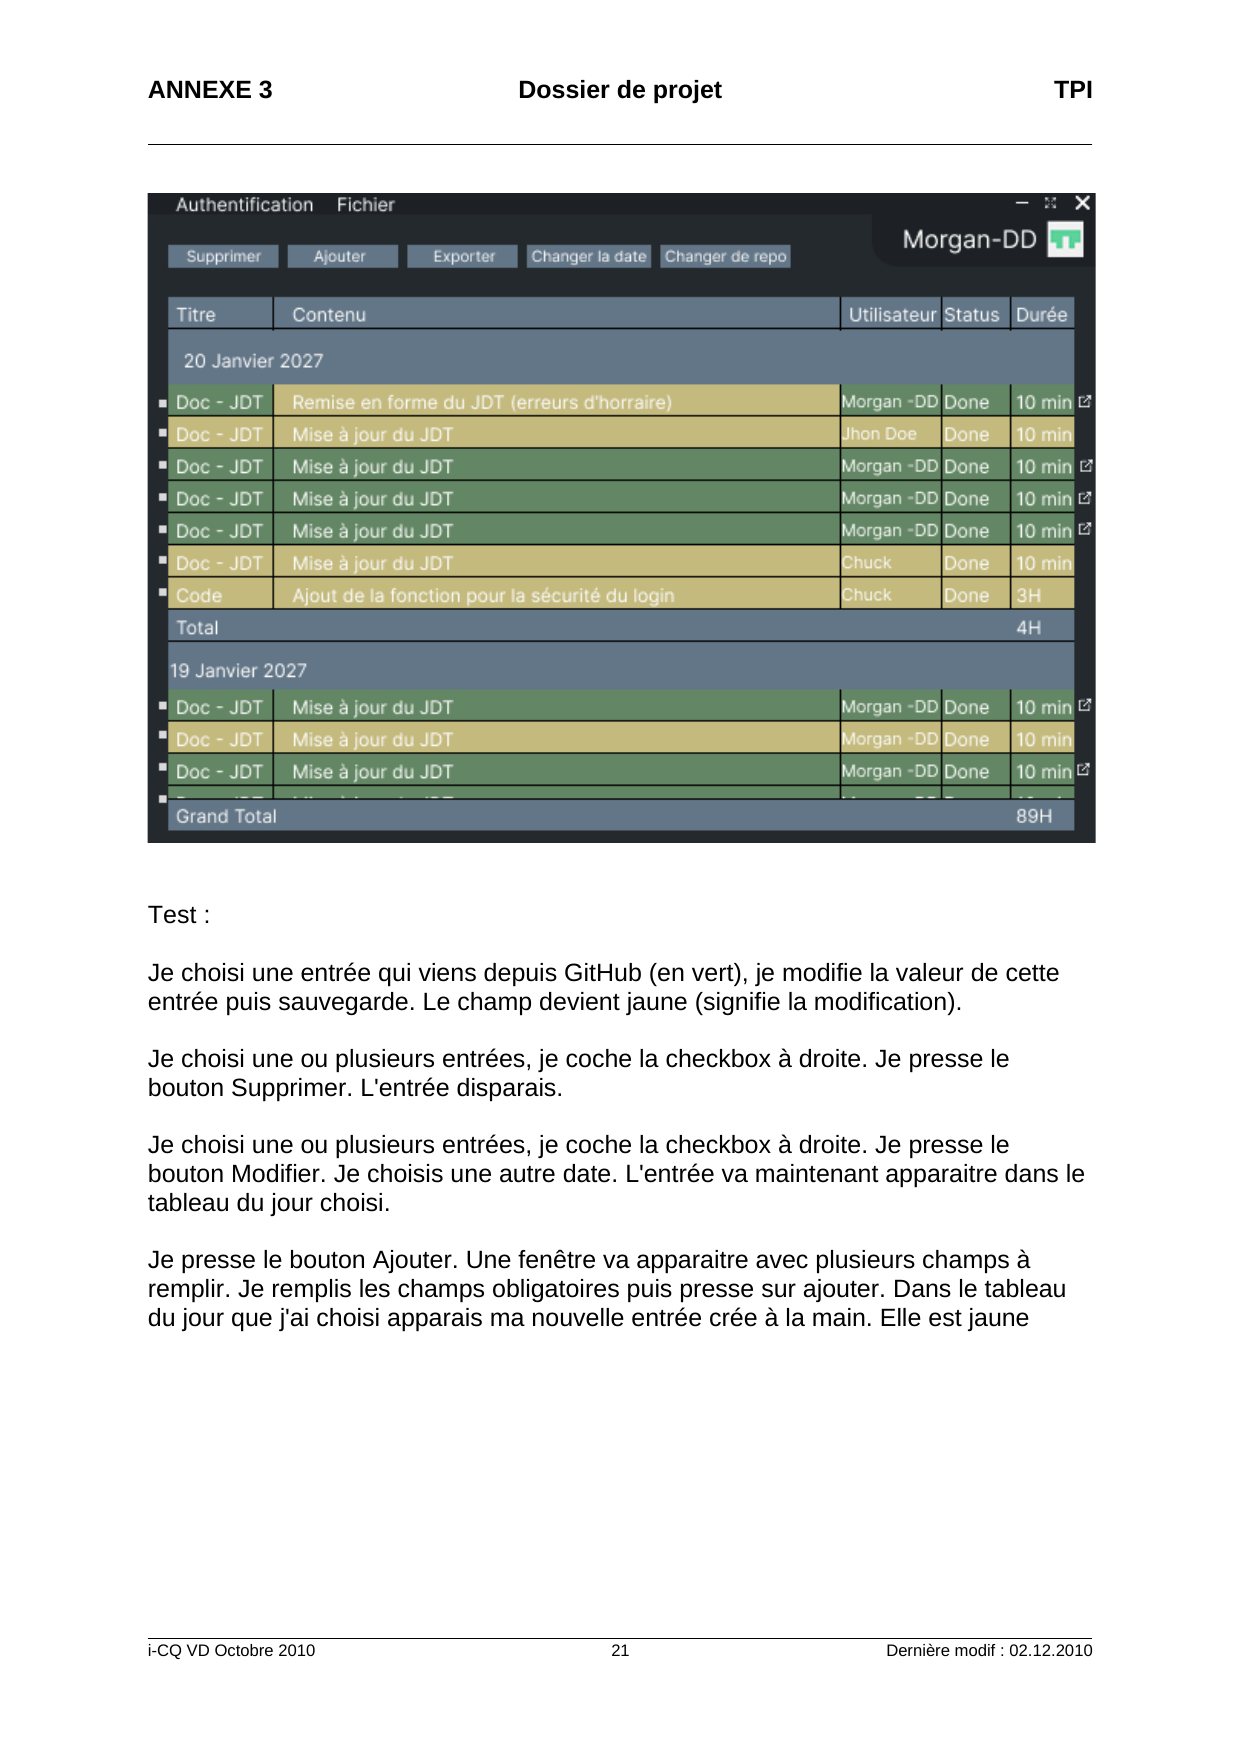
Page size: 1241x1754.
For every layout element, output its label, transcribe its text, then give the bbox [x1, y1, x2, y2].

text Je choisi une ou plusieurs entrées, je coche la checkbox à droite. Je presse le bouton Supprimer. L'entrée disparais. [148, 1044, 1092, 1102]
picture [147, 193, 1096, 843]
text Je choisi une entrée qui viens depuis GitHub (en vert), je modifie la valeur de cette entrée puis sauvegarde. Le champ devient jaune (signifie la modification). [148, 958, 1092, 1015]
text Je choisi une ou plusieurs entrées, je coche la checkbox à droite. Je presse le bouton Modifier. Je choisis une autre date. L'entrée va maintenant apparaitre dans le tableau du jour choisi. [148, 1130, 1092, 1217]
text Je presse le bouton Ajouter. Une fenêtre va apparaitre avec plusieurs champs à remplir. Je remplis les champs obligatoires puis presse sur ajouter. Dans le tableau du jour que j'ai choisi apparais ma nouvelle entrée crée à la main. Elle est jaune [148, 1245, 1092, 1332]
text Test : [148, 900, 1092, 929]
